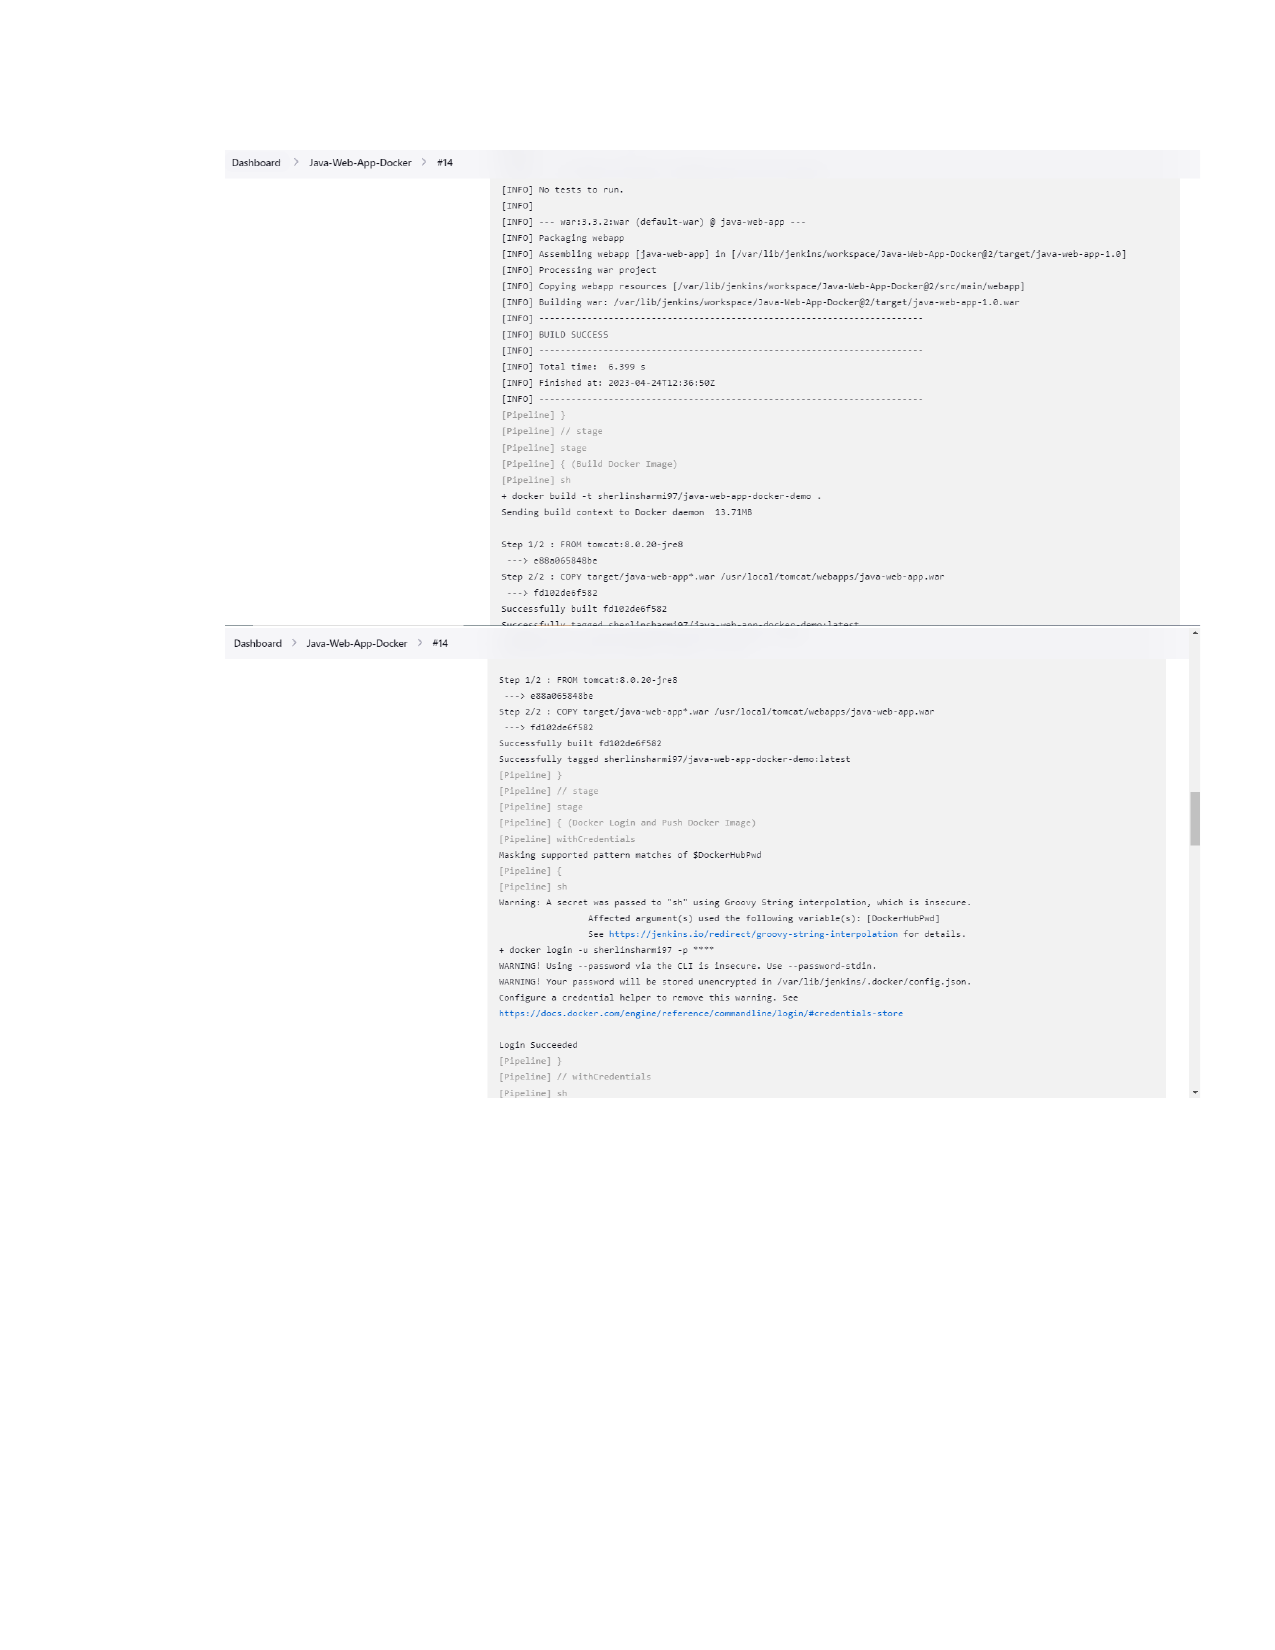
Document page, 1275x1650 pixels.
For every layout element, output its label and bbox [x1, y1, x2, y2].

picture [225, 628, 1200, 1098]
picture [225, 150, 1200, 626]
